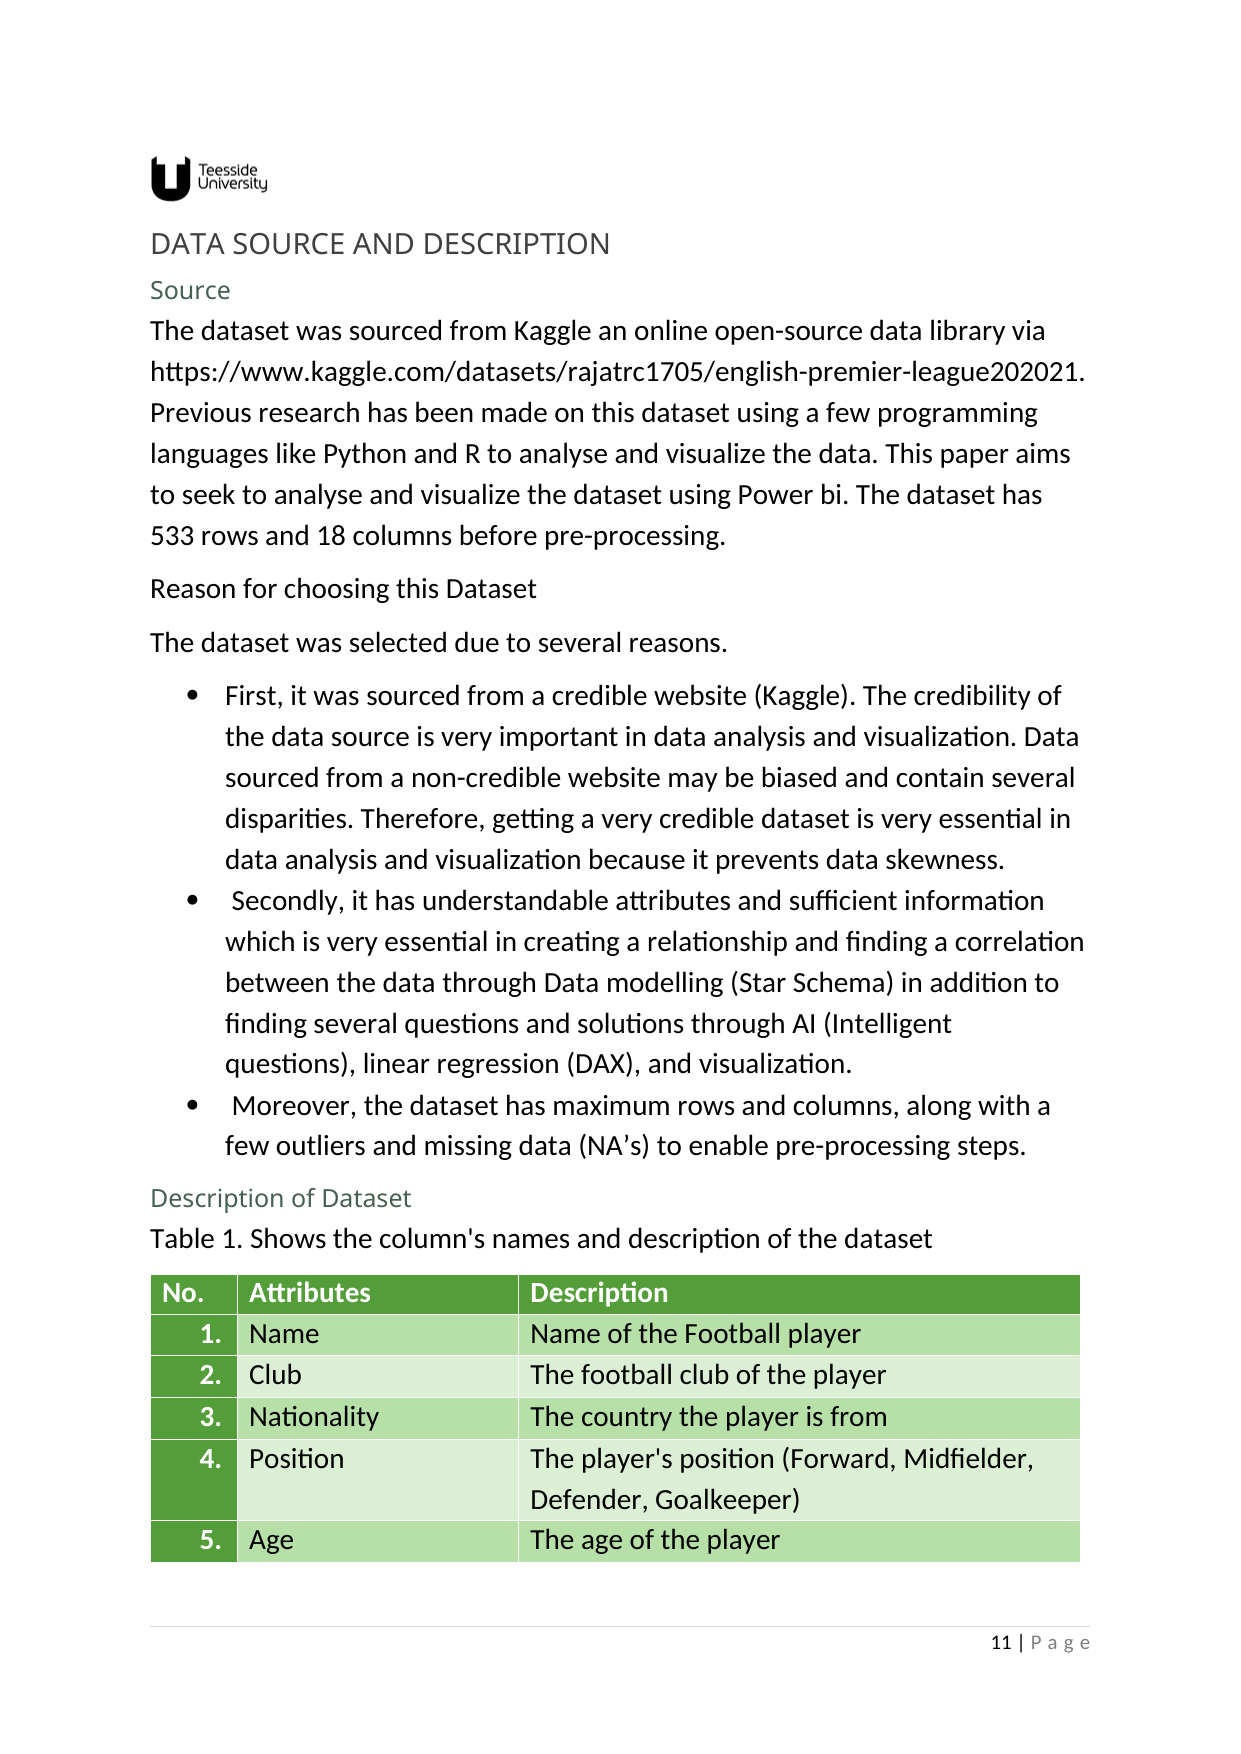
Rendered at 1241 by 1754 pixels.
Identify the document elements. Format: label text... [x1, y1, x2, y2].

table_cell [151, 1315, 237, 1355]
list Moreover, the dataset has maximum rows and columns, along with a few outliers and missing data (NA’s) to enable pre-processing steps. [187, 1087, 1090, 1163]
table_cell Position [238, 1440, 518, 1520]
table_cell [151, 1440, 237, 1520]
picture [150, 99, 269, 224]
table_header No. [151, 1275, 237, 1314]
list First, it was sourced from a credible website (Kaggle). The credibility of the data source is very important in data analysis and visualization. Data sourced from a non-credible website may be biased and contain several disparities. Therefore, getting a very credible dataset is very essential in data analysis and visualization because it prevents data skewness. [187, 677, 1090, 877]
subtitle Description of Dataset [150, 1181, 1090, 1215]
table_cell The player's position (Forward, Midfielder, Defender, Goalkeeper) [519, 1440, 1080, 1520]
text The dataset was selected due to several reasons. [150, 624, 1090, 659]
table_header Attributes [238, 1275, 518, 1314]
text Reason for choosing this Dataset [150, 570, 1090, 606]
table_cell Club [238, 1356, 518, 1397]
table_header Description [519, 1275, 1080, 1314]
table_cell [151, 1356, 237, 1397]
subtitle DATA SOURCE AND DESCRIPTION [150, 223, 1090, 263]
table_cell [151, 1398, 237, 1439]
table_cell Nationality [238, 1398, 518, 1439]
table_cell The age of the player [519, 1521, 1080, 1562]
table_cell The football club of the player [519, 1356, 1080, 1397]
subtitle Source [150, 273, 1090, 307]
table_cell Age [238, 1521, 518, 1562]
list Secondly, it has understandable attributes and sufficient information which is very essential in creating a relationship and finding a correlation between the data through Data modelling (Star Schema) in addition to finding several questions and solutions through AI (Intelligent questions), linear regression (DAX), and visualization. [187, 882, 1090, 1081]
table_cell [151, 1521, 237, 1562]
table_cell Name of the Football player [519, 1315, 1080, 1355]
table_cell The country the player is from [519, 1398, 1080, 1439]
text Table 1. Shows the column's names and description of the dataset [150, 1220, 1090, 1256]
text The dataset was sourced from Kaggle an online open-source data library via https://www.kaggle.com/datasets/rajatrc1705/english-premier-league202021. Previous research has been made on this dataset using a few programming languages like Python and R to analyse and visualize the data. This paper aims to seek to analyse and visualize the dataset using Power bi. The dataset has 533 rows and 18 columns before pre-processing. [150, 312, 1090, 552]
table_cell Name [238, 1315, 518, 1355]
